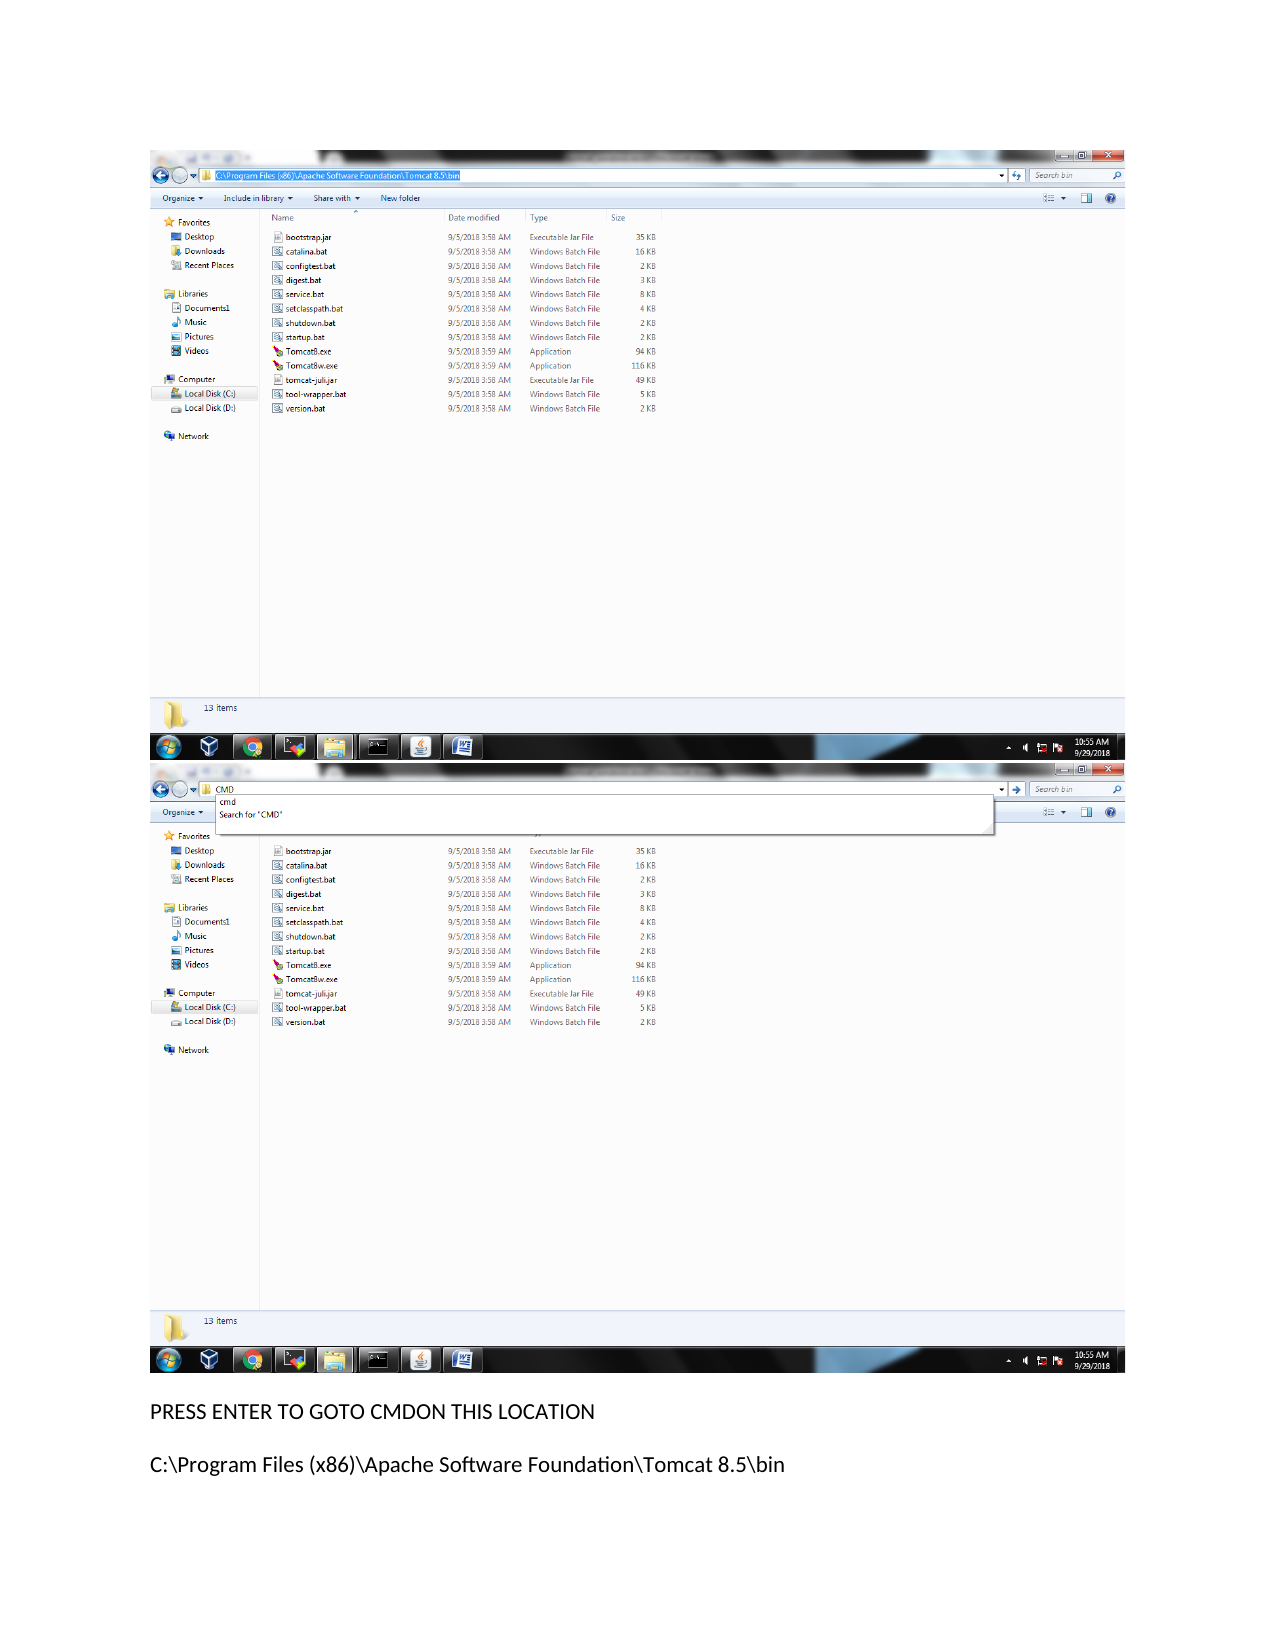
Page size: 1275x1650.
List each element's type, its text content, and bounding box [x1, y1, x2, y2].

text PRESS ENTER TO GOTO CMDON THIS LOCATION [150, 1397, 1125, 1426]
picture [150, 150, 1125, 760]
picture [150, 763, 1125, 1373]
text C:\Program Files (x86)\Apache Software Foundation\Tomcat 8.5\bin [150, 1451, 1125, 1478]
